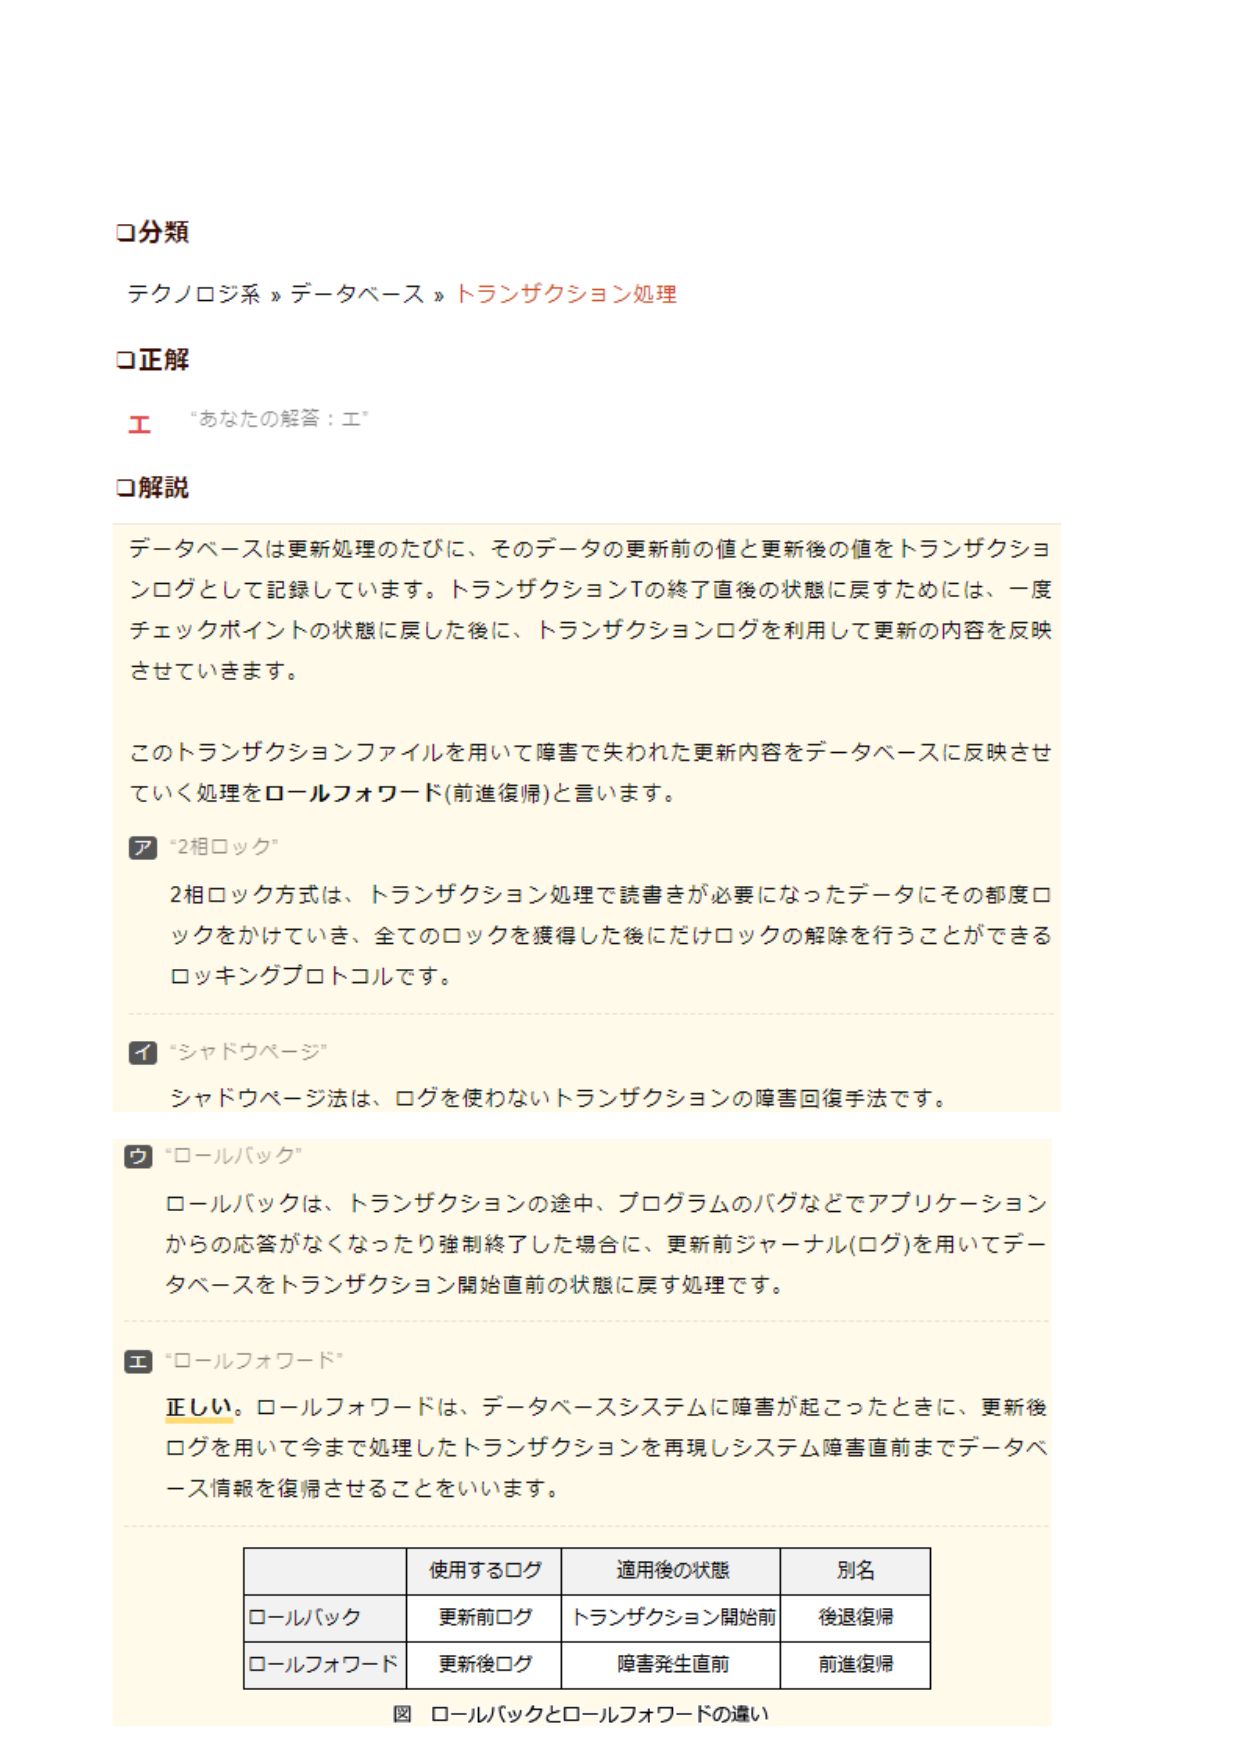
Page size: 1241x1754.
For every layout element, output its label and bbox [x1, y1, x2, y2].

picture [112, 464, 1062, 1112]
picture [112, 202, 810, 454]
picture [112, 1139, 1052, 1726]
